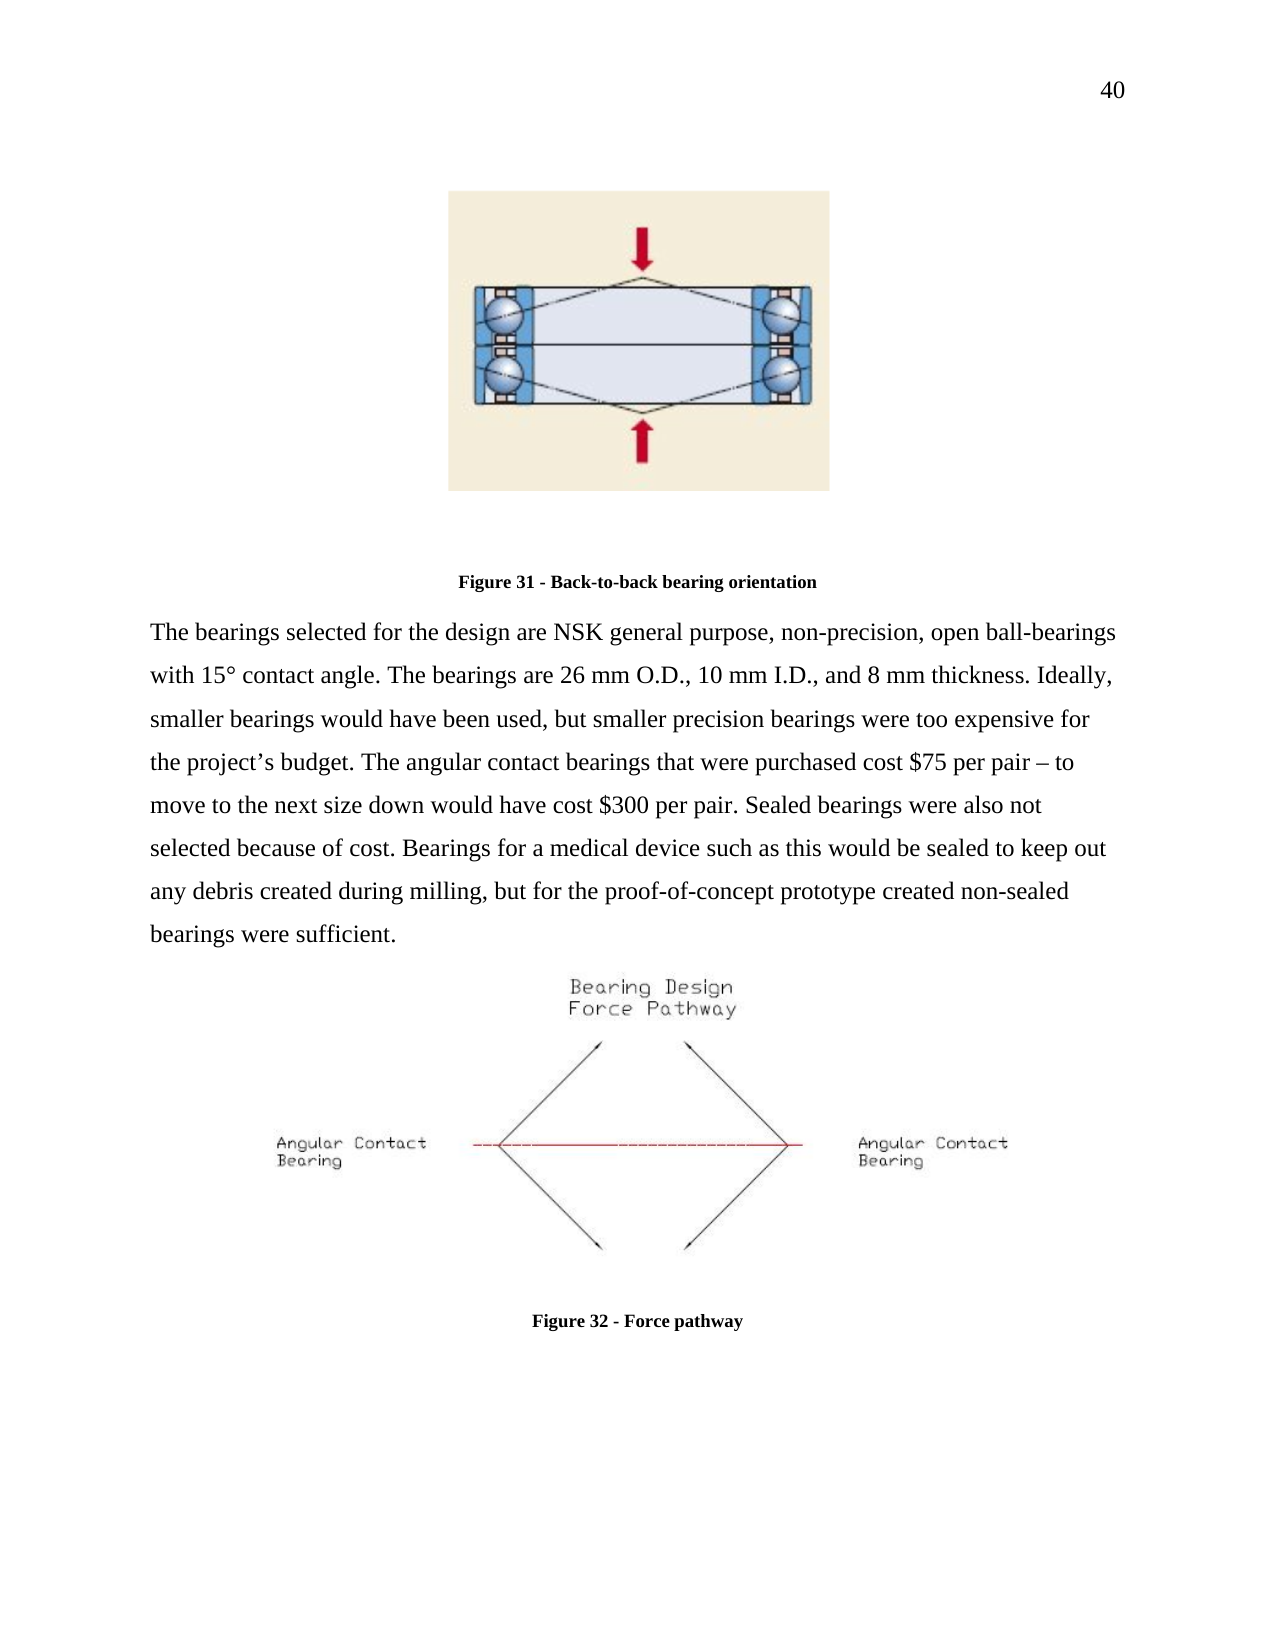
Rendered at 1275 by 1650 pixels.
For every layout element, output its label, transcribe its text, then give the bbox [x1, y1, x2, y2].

text The bearings selected for the design are NSK general purpose, non-precision, open ball-bearings with 15° contact angle. The bearings are 26 mm O.D., 10 mm I.D., and 8 mm thickness. Ideally, smaller bearings would have been used, but smaller precision bearings were too expensive for the project’s budget. The angular contact bearings that were purchased cost $75 per pair – to move to the next size down would have cost $300 per pair. Sealed bearings were also not selected because of cost. Bearings for a medical device such as this would be sealed to keep out any debris created during milling, but for the proof-of-concept prototype created non-sealed bearings were sufficient. [150, 617, 1125, 948]
picture [448, 192, 829, 491]
picture [264, 962, 1011, 1271]
